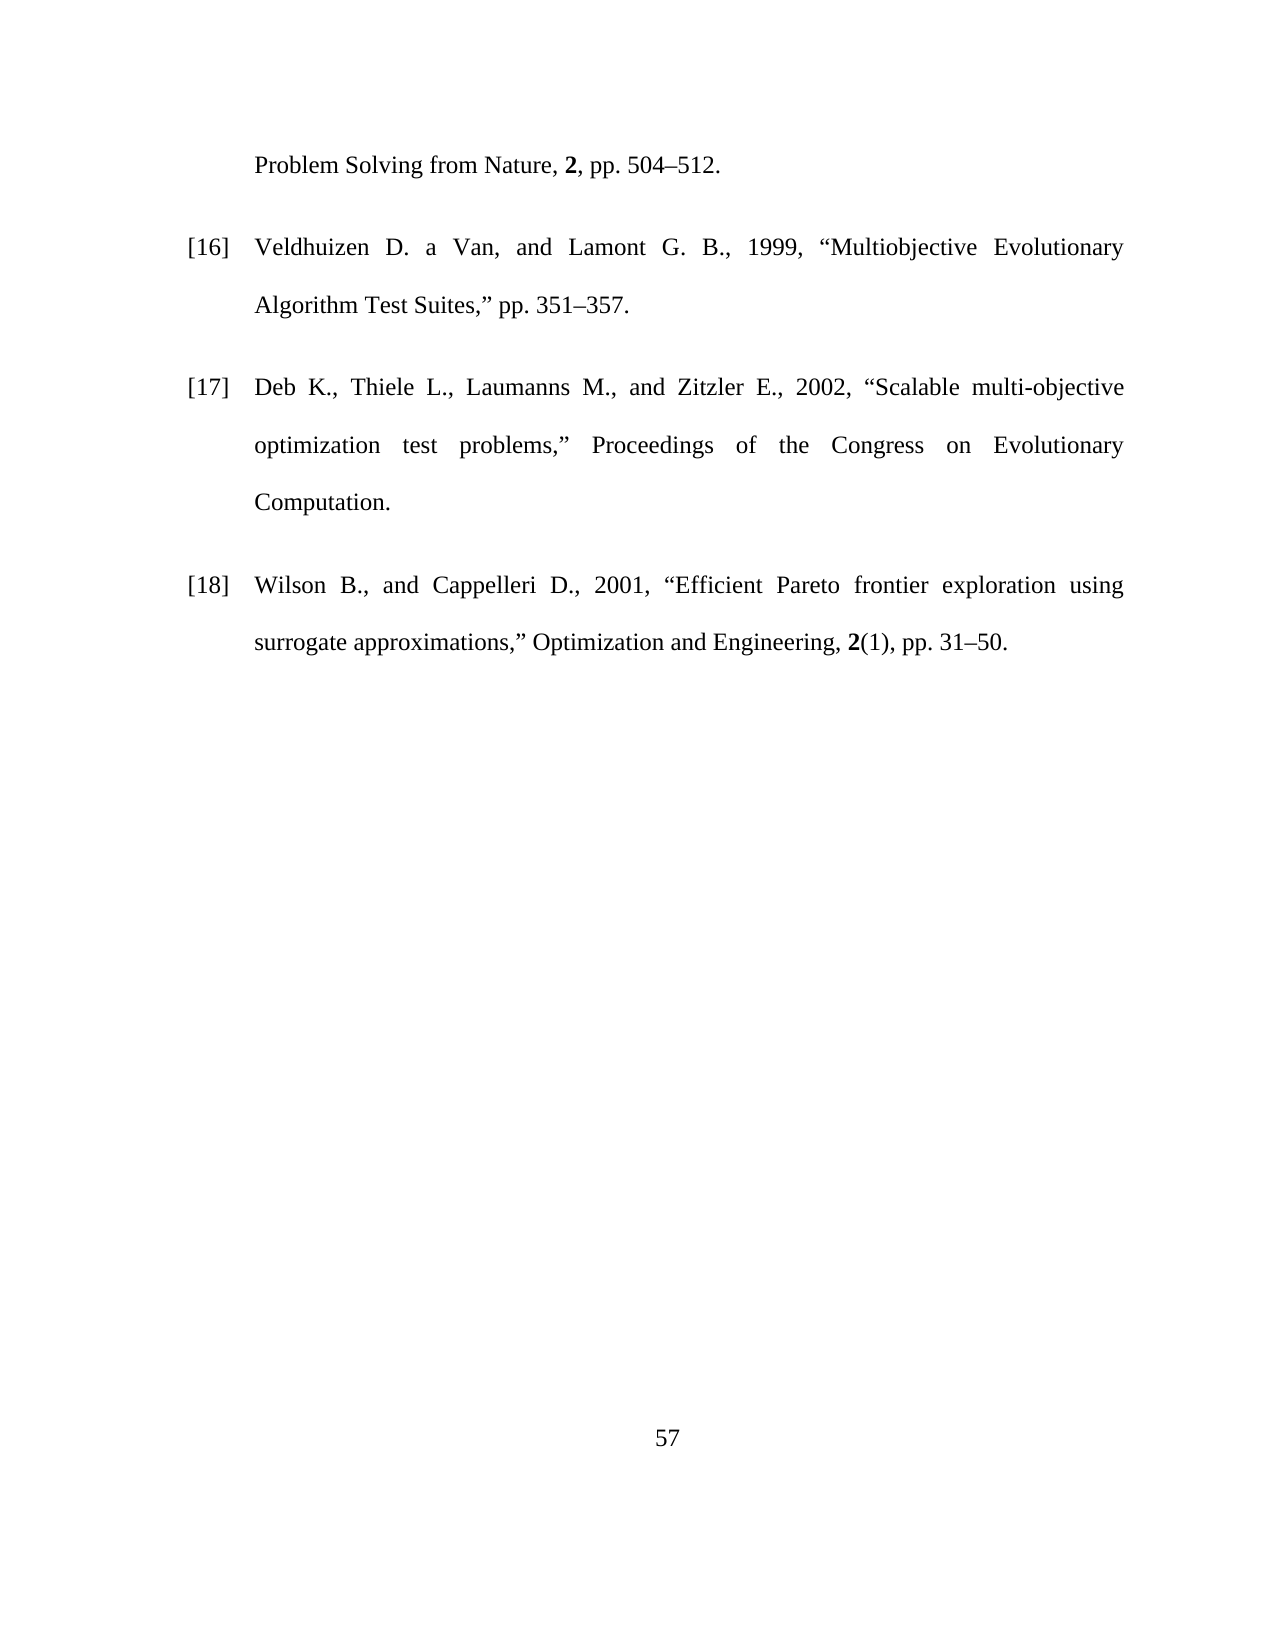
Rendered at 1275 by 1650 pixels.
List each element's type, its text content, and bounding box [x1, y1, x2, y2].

text [17] Deb K., Thiele L., Laumanns M., and Zitzler E., 2002, “Scalable multi-objective optimization test problems,” Proceedings of the Congress on Evolutionary Computation. [187, 372, 1125, 516]
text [187, 150, 1125, 179]
text [16] Veldhuizen D. a Van, and Lamont G. B., 1999, “Multiobjective Evolutionary Algorithm Test Suites,” pp. 351–357. [187, 232, 1125, 319]
text [18] Wilson B., and Cappelleri D., 2001, “Efficient Pareto frontier exploration using surrogate approximations,” Optimization and Engineering, 2(1), pp. 31–50. [187, 570, 1125, 656]
